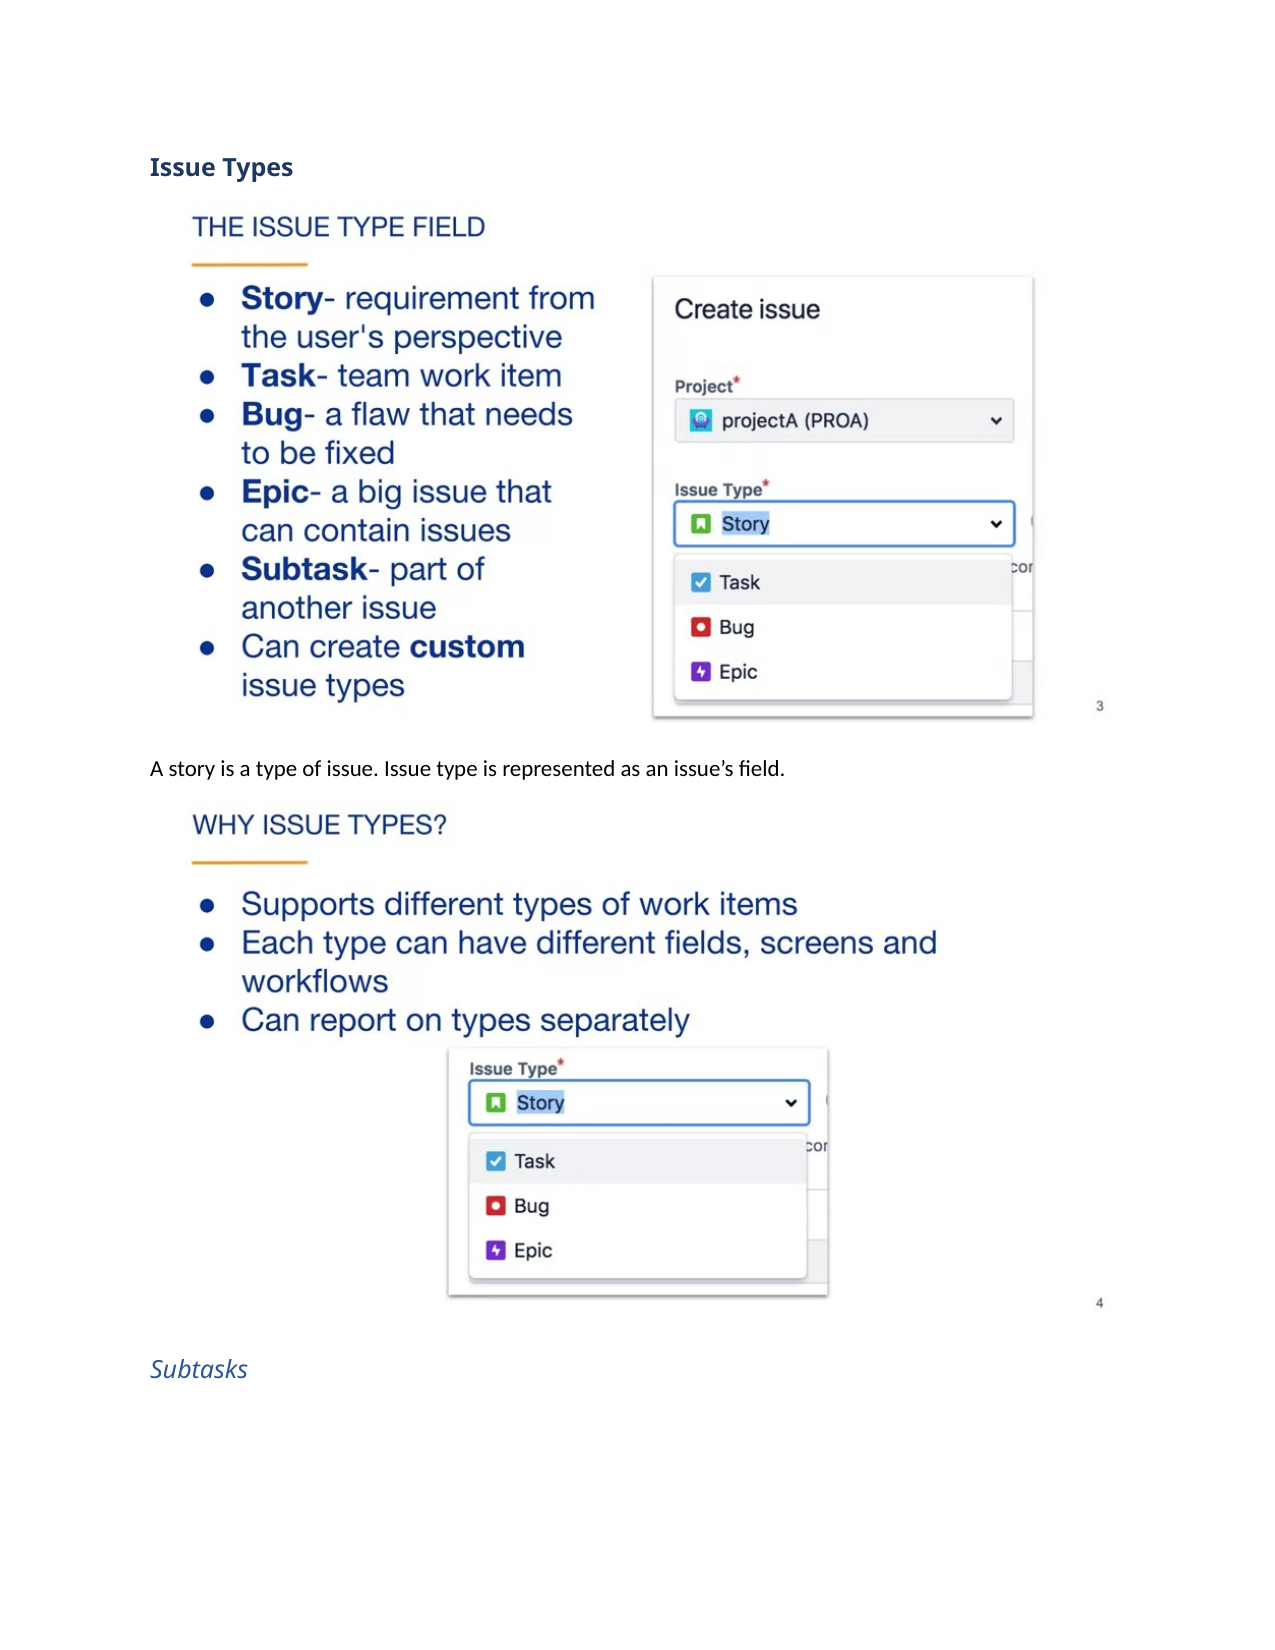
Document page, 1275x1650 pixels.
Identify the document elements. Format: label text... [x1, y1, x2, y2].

subtitle Issue Types [150, 150, 1125, 184]
picture [150, 186, 1125, 736]
text A story is a type of issue. Issue type is represented as an issue’s field. [150, 754, 1125, 784]
picture [150, 784, 1125, 1333]
subtitle Subtasks [150, 1352, 1125, 1386]
